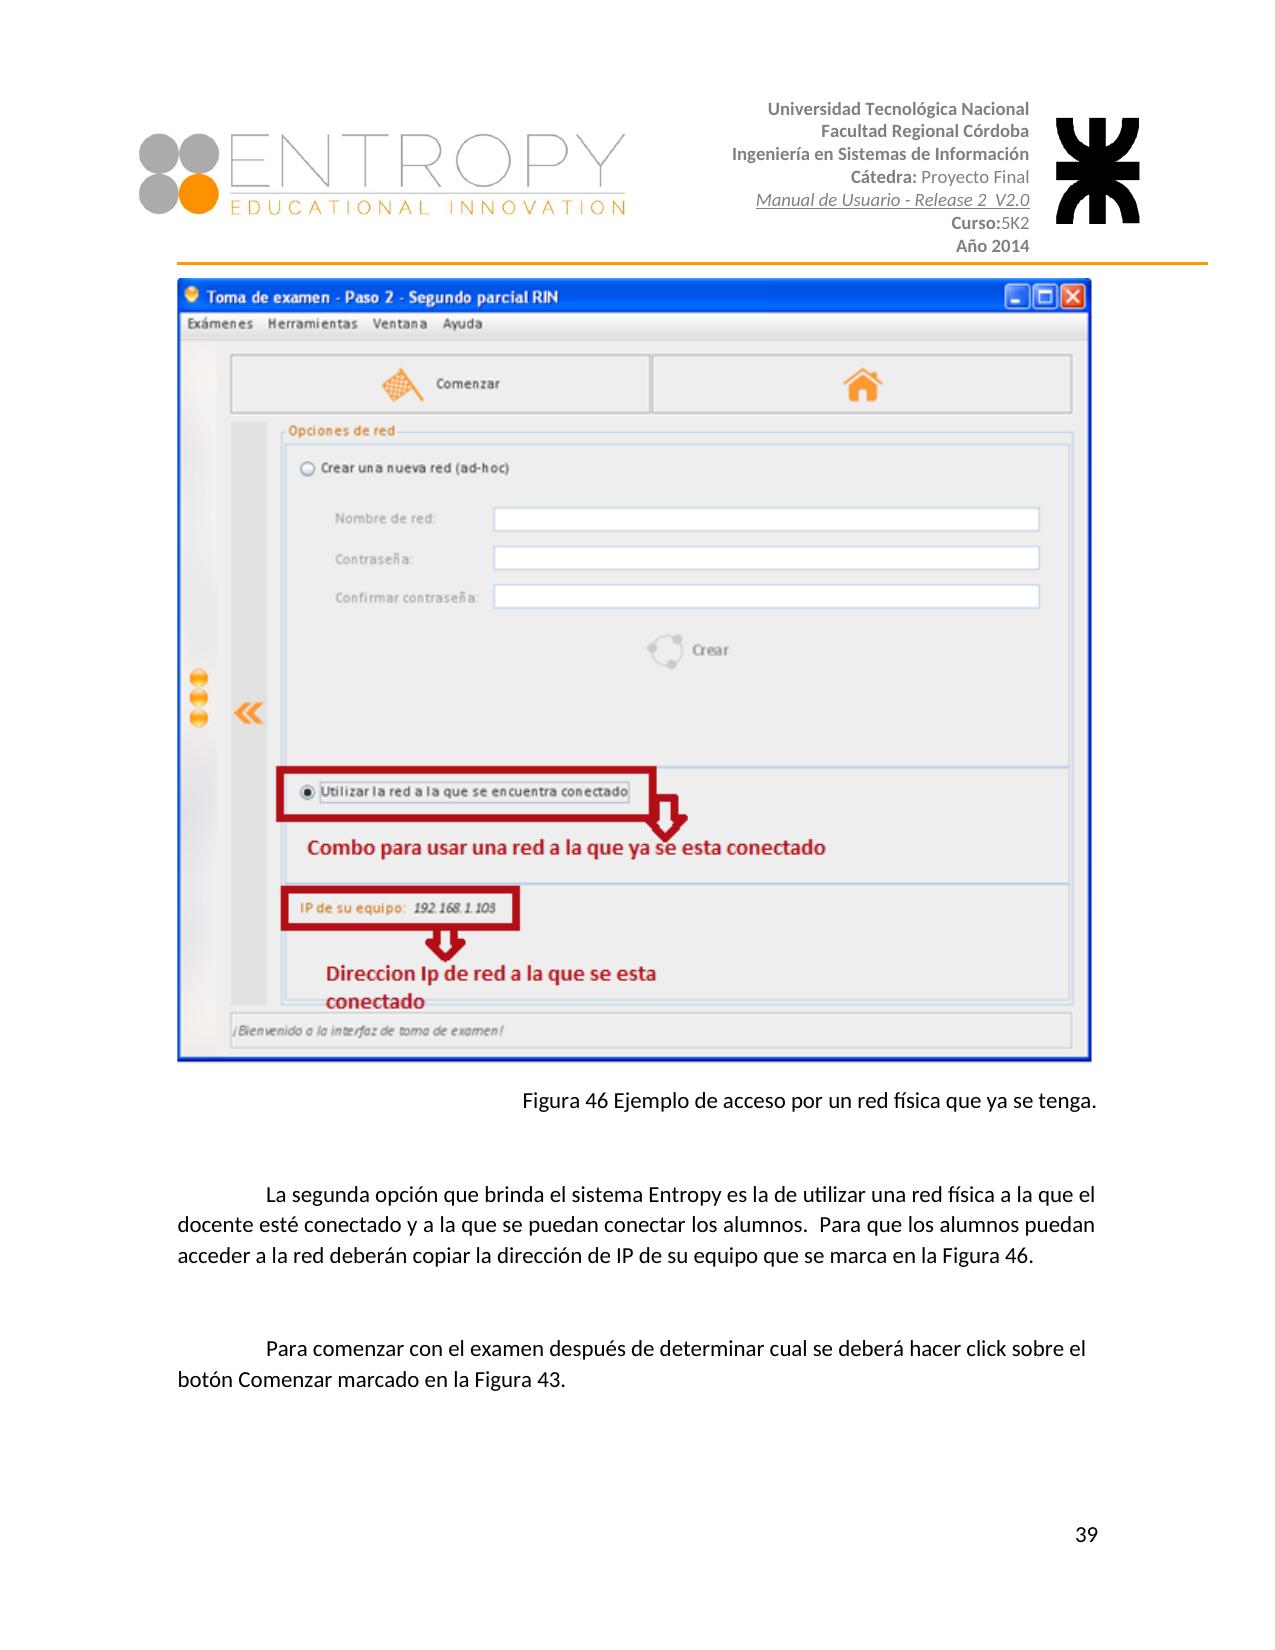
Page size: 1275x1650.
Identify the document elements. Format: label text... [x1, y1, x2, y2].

picture [177, 278, 1098, 1068]
text La segunda opción que brinda el sistema Entropy es la de utilizar una red física a la que el docente esté conectado y a la que se puedan conectar los alumnos. Para que los alumnos puedan acceder a la red deberán copiar la dirección de IP de su equipo que se marca en la Figura 46. [177, 1180, 1098, 1269]
picture [122, 119, 643, 229]
text Para comenzar con el examen después de determinar cual se deberá hacer click sobre el botón Comenzar marcado en la Figura 43. [177, 1334, 1098, 1393]
text Figura 46 Ejemplo de acceso por un red física que ya se tenga. [177, 1087, 1098, 1114]
